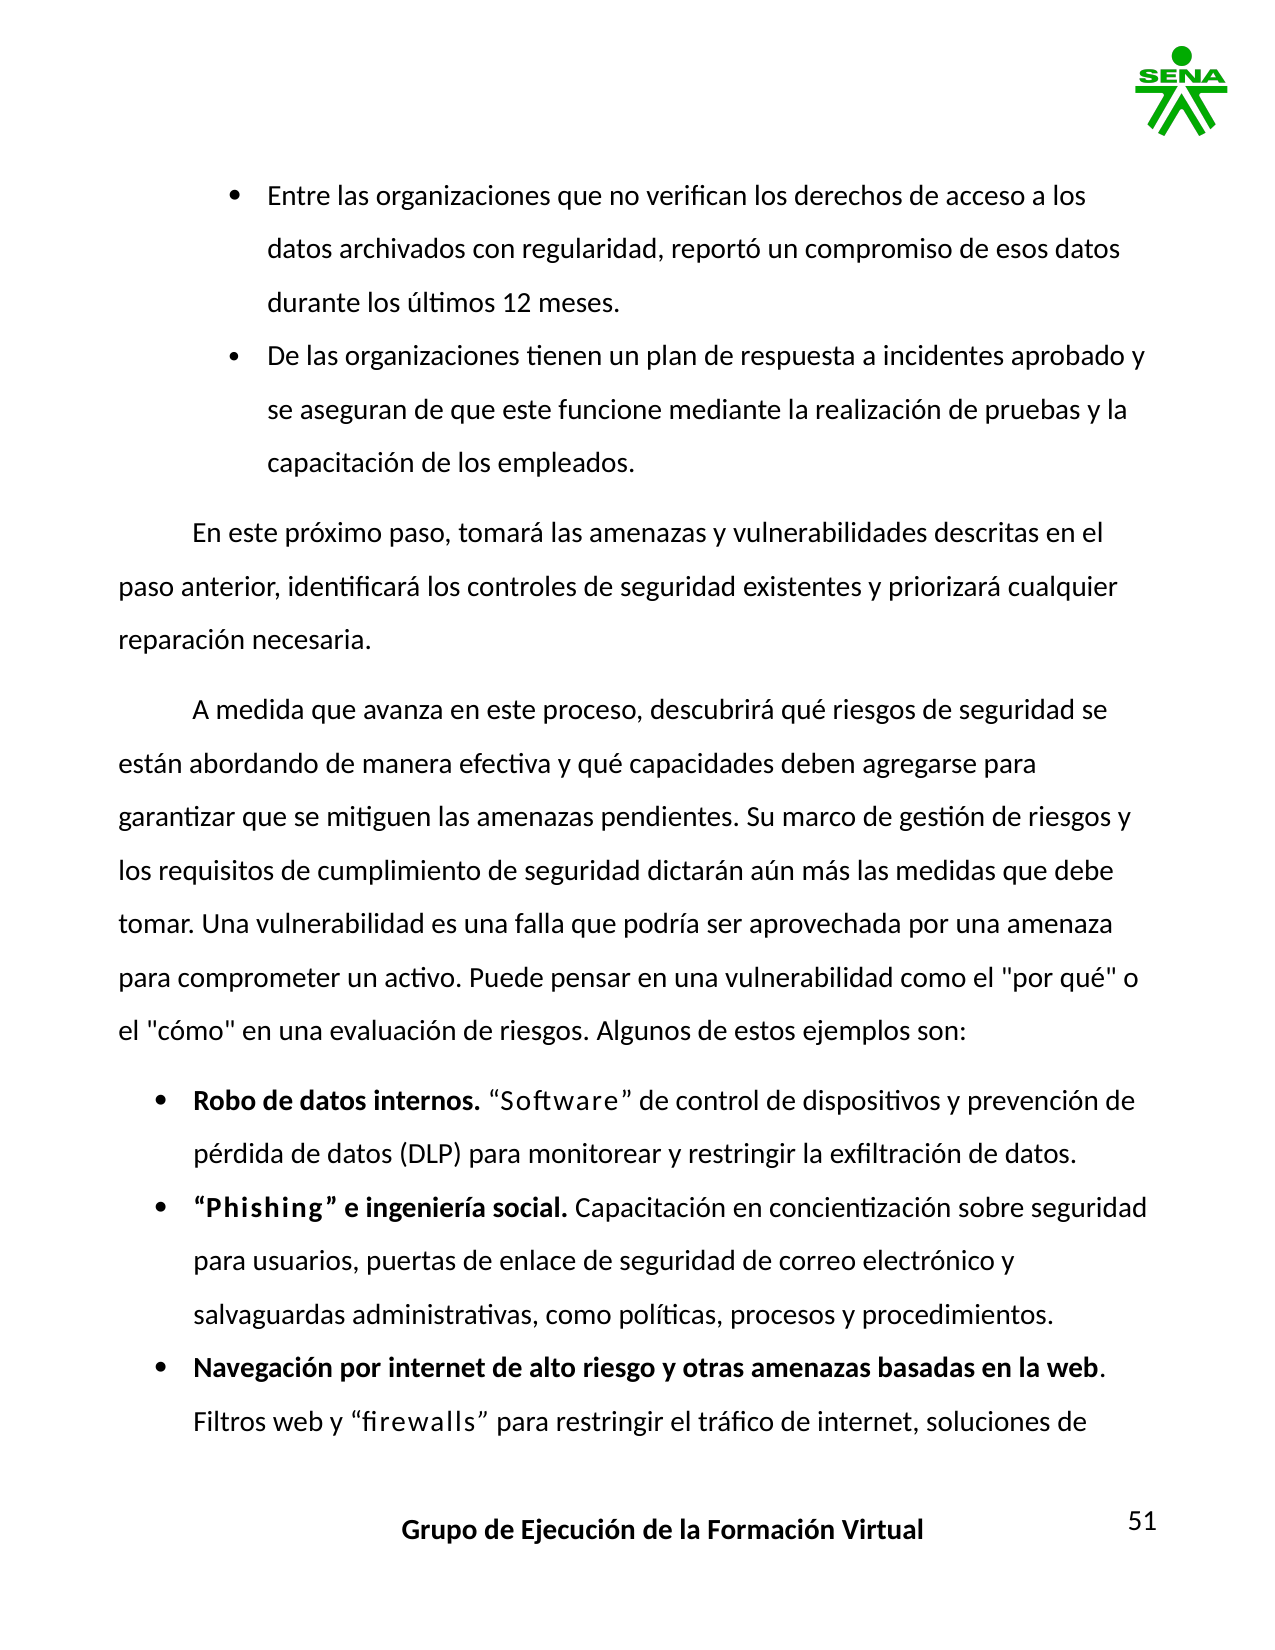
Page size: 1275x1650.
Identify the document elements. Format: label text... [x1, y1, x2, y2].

list De las organizaciones tienen un plan de respuesta a incidentes aprobado y se aseguran de que este funcione mediante la realización de pruebas y la capacitación de los empleados. [229, 337, 1157, 480]
list Entre las organizaciones que no verifican los derechos de acceso a los datos archivados con regularidad, reportó un compromiso de esos datos durante los últimos 12 meses. [229, 177, 1157, 320]
text En este próximo paso, tomará las amenazas y vulnerabilidades descritas en el paso anterior, identificará los controles de seguridad existentes y priorizará cualquier reparación necesaria. [118, 514, 1157, 657]
text A medida que avanza en este proceso, descubrirá qué riesgos de seguridad se están abordando de manera efectiva y qué capacidades deben agregarse para garantizar que se mitiguen las amenazas pendientes. Su marco de gestión de riesgos y los requisitos de cumplimiento de seguridad dictarán aún más las medidas que debe tomar. Una vulnerabilidad es una falla que podría ser aprovechada por una amenaza para comprometer un activo. Puede pensar en una vulnerabilidad como el "por qué" o el "cómo" en una evaluación de riesgos. Algunos de estos ejemplos son: [118, 691, 1157, 1048]
list Robo de datos internos. “Software” de control de dispositivos y prevención de pérdida de datos (DLP) para monitorear y restringir la exfiltración de datos. [156, 1082, 1157, 1171]
list “Phishing” e ingeniería social. Capacitación en concientización sobre seguridad para usuarios, puertas de enlace de seguridad de correo electrónico y salvaguardas administrativas, como políticas, procesos y procedimientos. [156, 1189, 1157, 1332]
picture [1135, 46, 1228, 136]
